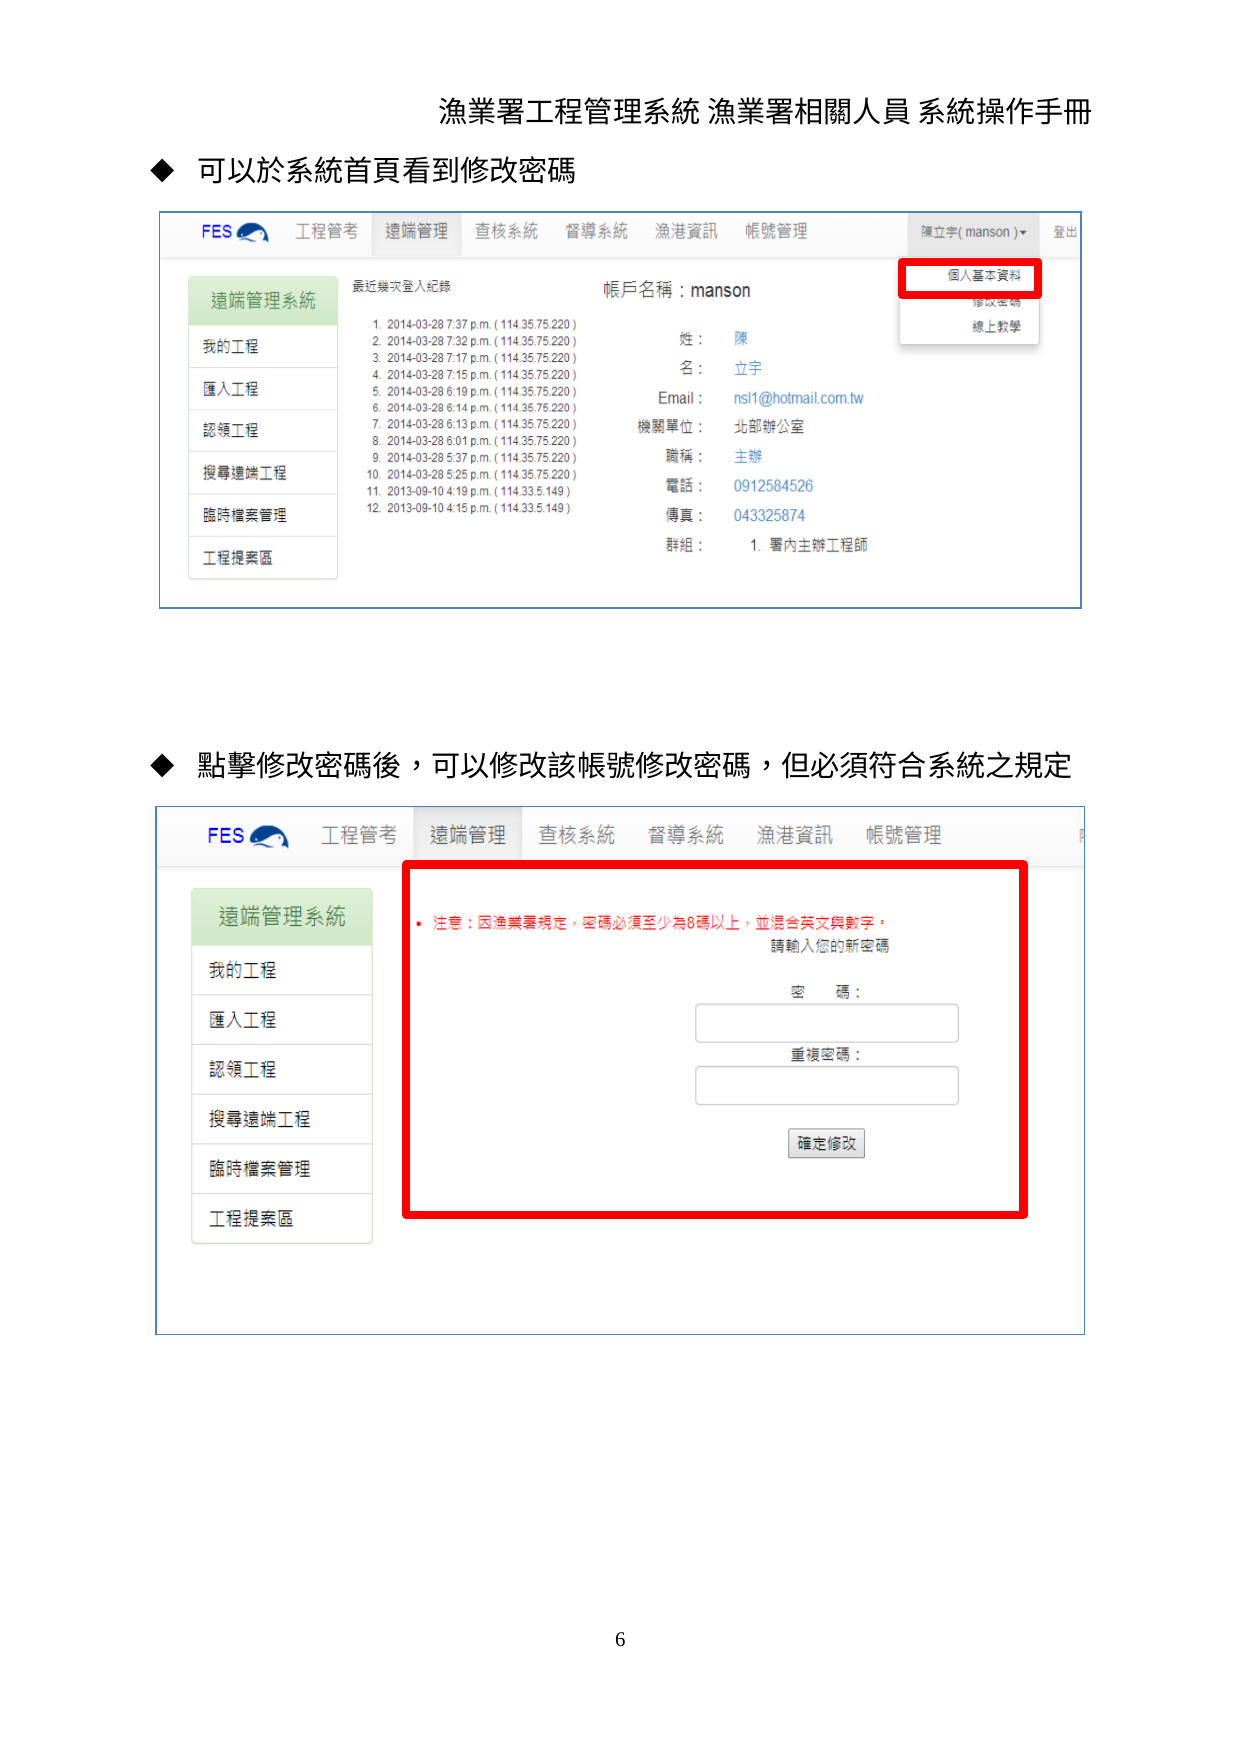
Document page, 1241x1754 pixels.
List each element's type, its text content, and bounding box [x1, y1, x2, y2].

list 可以於系統首頁看到修改密碼 [148, 147, 1092, 190]
picture [160, 213, 1080, 607]
list 點擊修改密碼後，可以修改該帳號修改密碼，但必須符合系統之規定 [148, 742, 1092, 784]
picture [157, 807, 1084, 1334]
